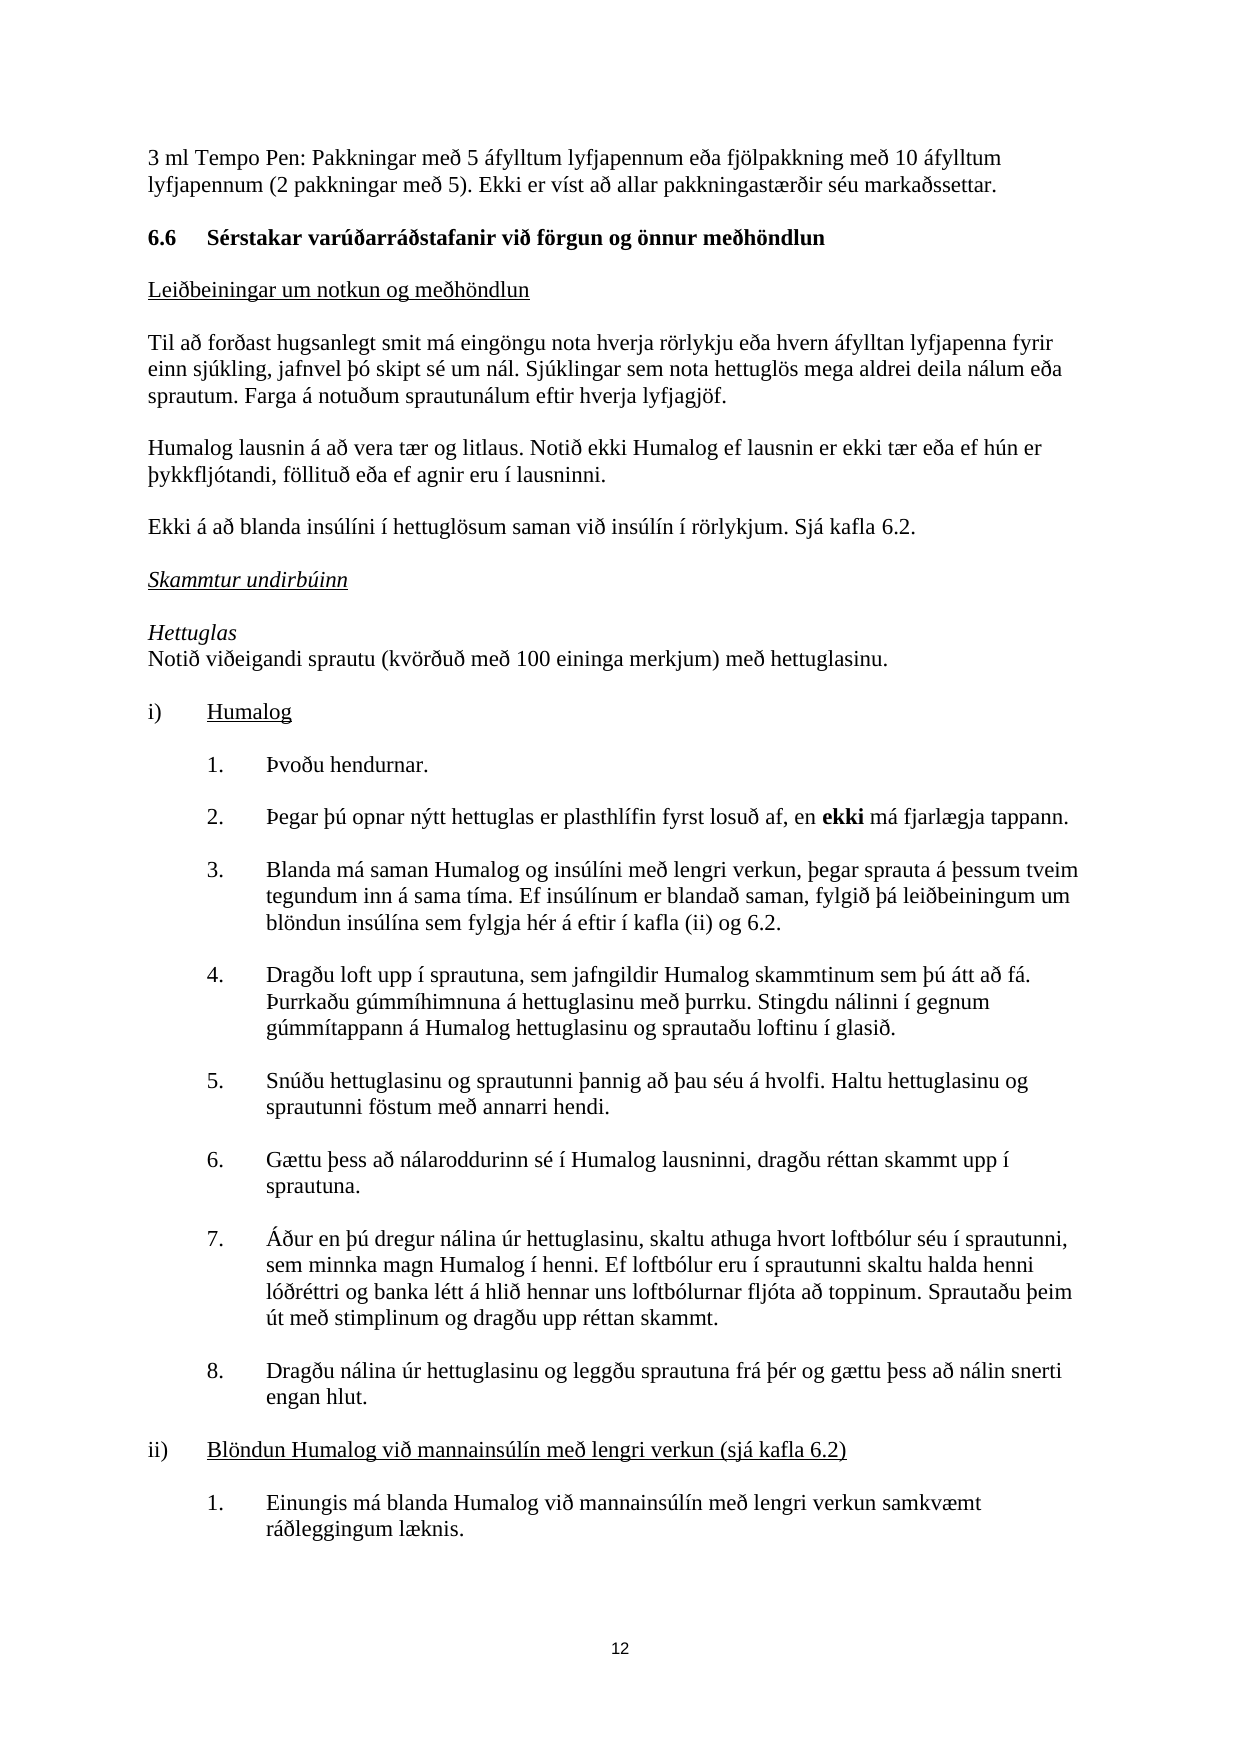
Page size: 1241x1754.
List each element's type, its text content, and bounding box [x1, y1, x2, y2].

text ii) Blöndun Humalog við mannainsúlín með lengri verkun (sjá kafla 6.2) [148, 1436, 1093, 1462]
text Notið viðeigandi sprautu (kvörðuð með 100 eininga merkjum) með hettuglasinu. [148, 645, 1093, 672]
text Skammtur undirbúinn [148, 566, 1091, 592]
text 6.6 Sérstakar varúðarráðstafanir við förgun og önnur meðhöndlun [148, 223, 1093, 250]
text 4. Dragðu loft upp í sprautuna, sem jafngildir Humalog skammtinum sem þú átt að fá. Þurrkaðu gúmmíhimnuna á hettuglasinu með þurrku. Stingdu nálinni í gegnum gúmmítappann á Humalog hettuglasinu og sprautaðu loftinu í glasið. [207, 961, 1093, 1041]
text Hettuglas [148, 619, 1091, 645]
text 7. Áður en þú dregur nálina úr hettuglasinu, skaltu athuga hvort loftbólur séu í sprautunni, sem minnka magn Humalog í henni. Ef loftbólur eru í sprautunni skaltu halda henni lóðréttri og banka létt á hlið hennar uns loftbólurnar fljóta að toppinum. Sprautaðu þeim út með stimplinum og dragðu upp réttan skammt. [207, 1225, 1093, 1330]
text 1. Þvoðu hendurnar. [207, 751, 1093, 777]
text Leiðbeiningar um notkun og meðhöndlun [148, 276, 1093, 303]
text 3. Blanda má saman Humalog og insúlíni með lengri verkun, þegar sprauta á þessum tveim tegundum inn á sama tíma. Ef insúlínum er blandað saman, fylgið þá leiðbeiningum um blöndun insúlína sem fylgja hér á eftir í kafla (ii) og 6.2. [207, 856, 1093, 935]
text Humalog lausnin á að vera tær og litlaus. Notið ekki Humalog ef lausnin er ekki tær eða ef hún er þykkfljótandi, föllituð eða ef agnir eru í lausninni. [148, 434, 1093, 487]
text 5. Snúðu hettuglasinu og sprautunni þannig að þau séu á hvolfi. Haltu hettuglasinu og sprautunni föstum með annarri hendi. [207, 1067, 1093, 1119]
text i) Humalog [148, 698, 1093, 724]
text Til að forðast hugsanlegt smit má eingöngu nota hverja rörlykju eða hvern áfylltan lyfjapenna fyrir einn sjúkling, jafnvel þó skipt sé um nál. Sjúklingar sem nota hettuglös mega aldrei deila nálum eða sprautum. Farga á notuðum sprautunálum eftir hverja lyfjagjöf. [148, 329, 1093, 408]
text 3 ml Tempo Pen: Pakkningar með 5 áfylltum lyfjapennum eða fjölpakkning með 10 áfylltum lyfjapennum (2 pakkningar með 5). Ekki er víst að allar pakkningastærðir séu markaðssettar. [148, 144, 1093, 197]
text Ekki á að blanda insúlíni í hettuglösum saman við insúlín í rörlykjum. Sjá kafla 6.2. [148, 513, 1091, 540]
text 6. Gættu þess að nálaroddurinn sé í Humalog lausninni, dragðu réttan skammt upp í sprautuna. [207, 1146, 1093, 1199]
text 1. Einungis má blanda Humalog við mannainsúlín með lengri verkun samkvæmt ráðleggingum læknis. [207, 1488, 1093, 1541]
text 2. Þegar þú opnar nýtt hettuglas er plasthlífin fyrst losuð af, en ekki má fjarlægja tappann. [207, 803, 1093, 830]
text 8. Dragðu nálina úr hettuglasinu og leggðu sprautuna frá þér og gættu þess að nálin snerti engan hlut. [207, 1357, 1093, 1409]
